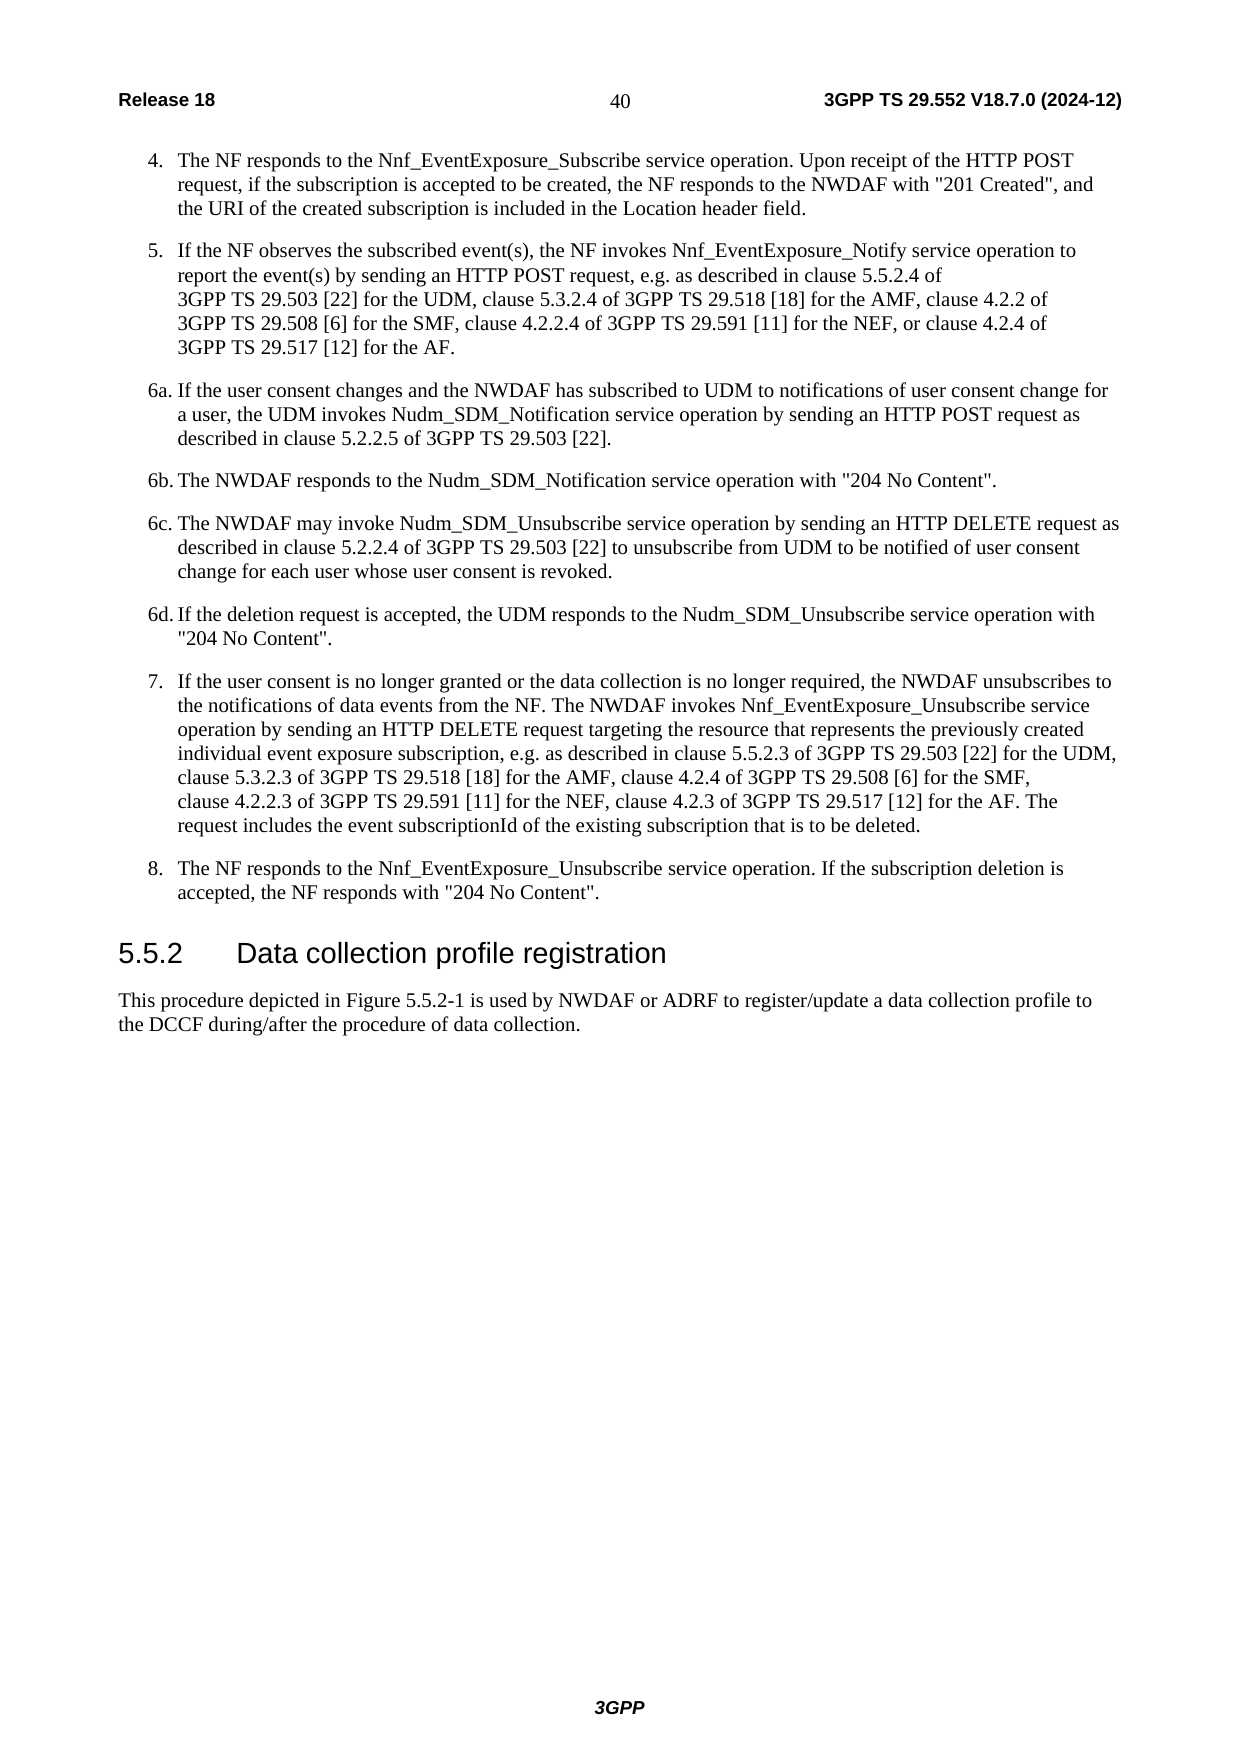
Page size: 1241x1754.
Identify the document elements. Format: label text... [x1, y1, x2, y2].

text This procedure depicted in Figure 5.5.2-1 is used by NWDAF or ADRF to register/update a data collection profile to the DCCF during/after the procedure of data collection. [118, 988, 1122, 1036]
text 6d. If the deletion request is accepted, the UDM responds to the Nudm_SDM_Unsubscribe service operation with "204 No Content". [148, 602, 1122, 650]
text 6b. The NWDAF responds to the Nudm_SDM_Notification service operation with "204 No Content". [148, 468, 1122, 492]
text 4. The NF responds to the Nnf_EventExposure_Subscribe service operation. Upon receipt of the HTTP POST request, if the subscription is accepted to be created, the NF responds to the NWDAF with "201 Created", and the URI of the created subscription is included in the Location header field. [148, 147, 1122, 220]
text 7. If the user consent is no longer granted or the data collection is no longer required, the NWDAF unsubscribes to the notifications of data events from the NF. The NWDAF invokes Nnf_EventExposure_Unsubscribe service operation by sending an HTTP DELETE request targeting the resource that represents the previously created individual event exposure subscription, e.g. as described in clause 5.5.2.3 of 3GPP TS 29.503 [22] for the UDM, clause 5.3.2.3 of 3GPP TS 29.518 [18] for the AMF, clause 4.2.4 of 3GPP TS 29.508 [6] for the SMF, clause 4.2.2.3 of 3GPP TS 29.591 [11] for the NEF, clause 4.2.3 of 3GPP TS 29.517 [12] for the AF. The request includes the event subscriptionId of the existing subscription that is to be deleted. [148, 669, 1122, 837]
text 5. If the NF observes the subscribed event(s), the NF invokes Nnf_EventExposure_Notify service operation to report the event(s) by sending an HTTP POST request, e.g. as described in clause 5.5.2.4 of 3GPP TS 29.503 [22] for the UDM, clause 5.3.2.4 of 3GPP TS 29.518 [18] for the AMF, clause 4.2.2 of 3GPP TS 29.508 [6] for the SMF, clause 4.2.2.4 of 3GPP TS 29.591 [11] for the NEF, or clause 4.2.4 of 3GPP TS 29.517 [12] for the AF. [148, 238, 1122, 359]
text 6a. If the user consent changes and the NWDAF has subscribed to UDM to notifications of user consent change for a user, the UDM invokes Nudm_SDM_Notification service operation by sending an HTTP POST request as described in clause 5.2.2.5 of 3GPP TS 29.503 [22]. [148, 377, 1122, 450]
text 6c. The NWDAF may invoke Nudm_SDM_Unsubscribe service operation by sending an HTTP DELETE request as described in clause 5.2.2.4 of 3GPP TS 29.503 [22] to unsubscribe from UDM to be notified of user consent change for each user whose user consent is revoked. [148, 511, 1122, 583]
text 8. The NF responds to the Nnf_EventExposure_Unsubscribe service operation. If the subscription deletion is accepted, the NF responds with "204 No Content". [148, 856, 1122, 904]
subtitle 5.5.2 Data collection profile registration [118, 936, 1122, 969]
